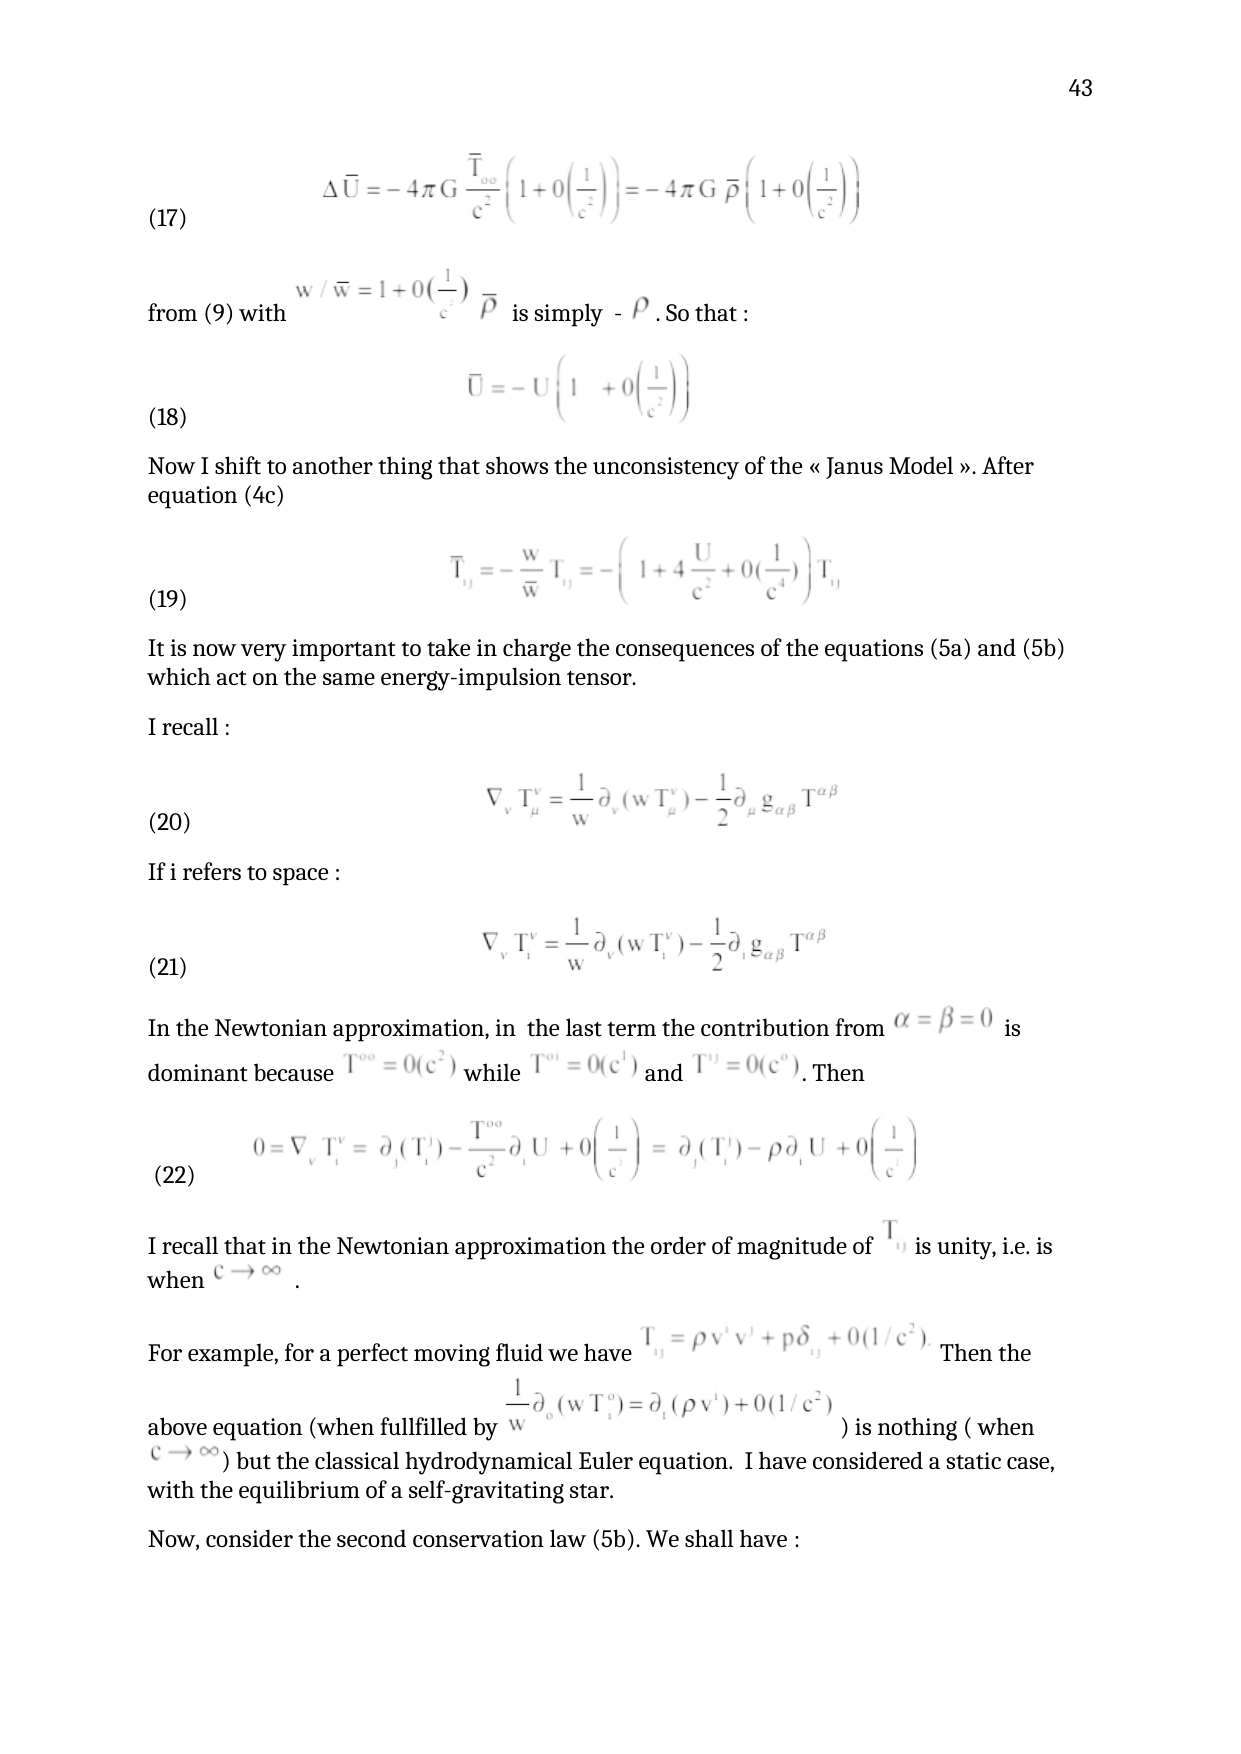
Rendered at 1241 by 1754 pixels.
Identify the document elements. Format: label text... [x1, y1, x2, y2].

text (18) [148, 349, 1093, 431]
text Now I shift to another thing that shows the unconsistency of the « Janus Model ». After equation (4c) [148, 452, 1093, 510]
text For example, for a perfect moving fluid we have Then the above equation (when fullfilled by ) is nothing ( when ) but the classical hydrodynamical Euler equation. I have considered a static case, with the equilibrium of a self-gravitating star. [148, 1315, 1093, 1504]
text (20) [148, 762, 1093, 837]
text from (9) with is simply - . So that : [148, 253, 1093, 328]
text I recall : [148, 713, 1093, 741]
text In the Newtonian approximation, in the last term the contribution from is dominant because while and . Then [148, 1002, 1093, 1088]
text (17) [148, 148, 1093, 233]
text (19) [148, 531, 1093, 613]
text It is now very important to take in charge the consequences of the equations (5a) and (5b) which act on the same energy-impulsion tensor. [148, 634, 1093, 692]
text I recall that in the Newtonian approximation the order of magnitude of is unity, i.e. is when . [148, 1211, 1093, 1294]
text Now, consider the second conservation law (5b). We shall have : [148, 1525, 1093, 1554]
text (21) [148, 907, 1093, 981]
text (22) [148, 1109, 1093, 1190]
text If i refers to space : [148, 857, 1093, 886]
